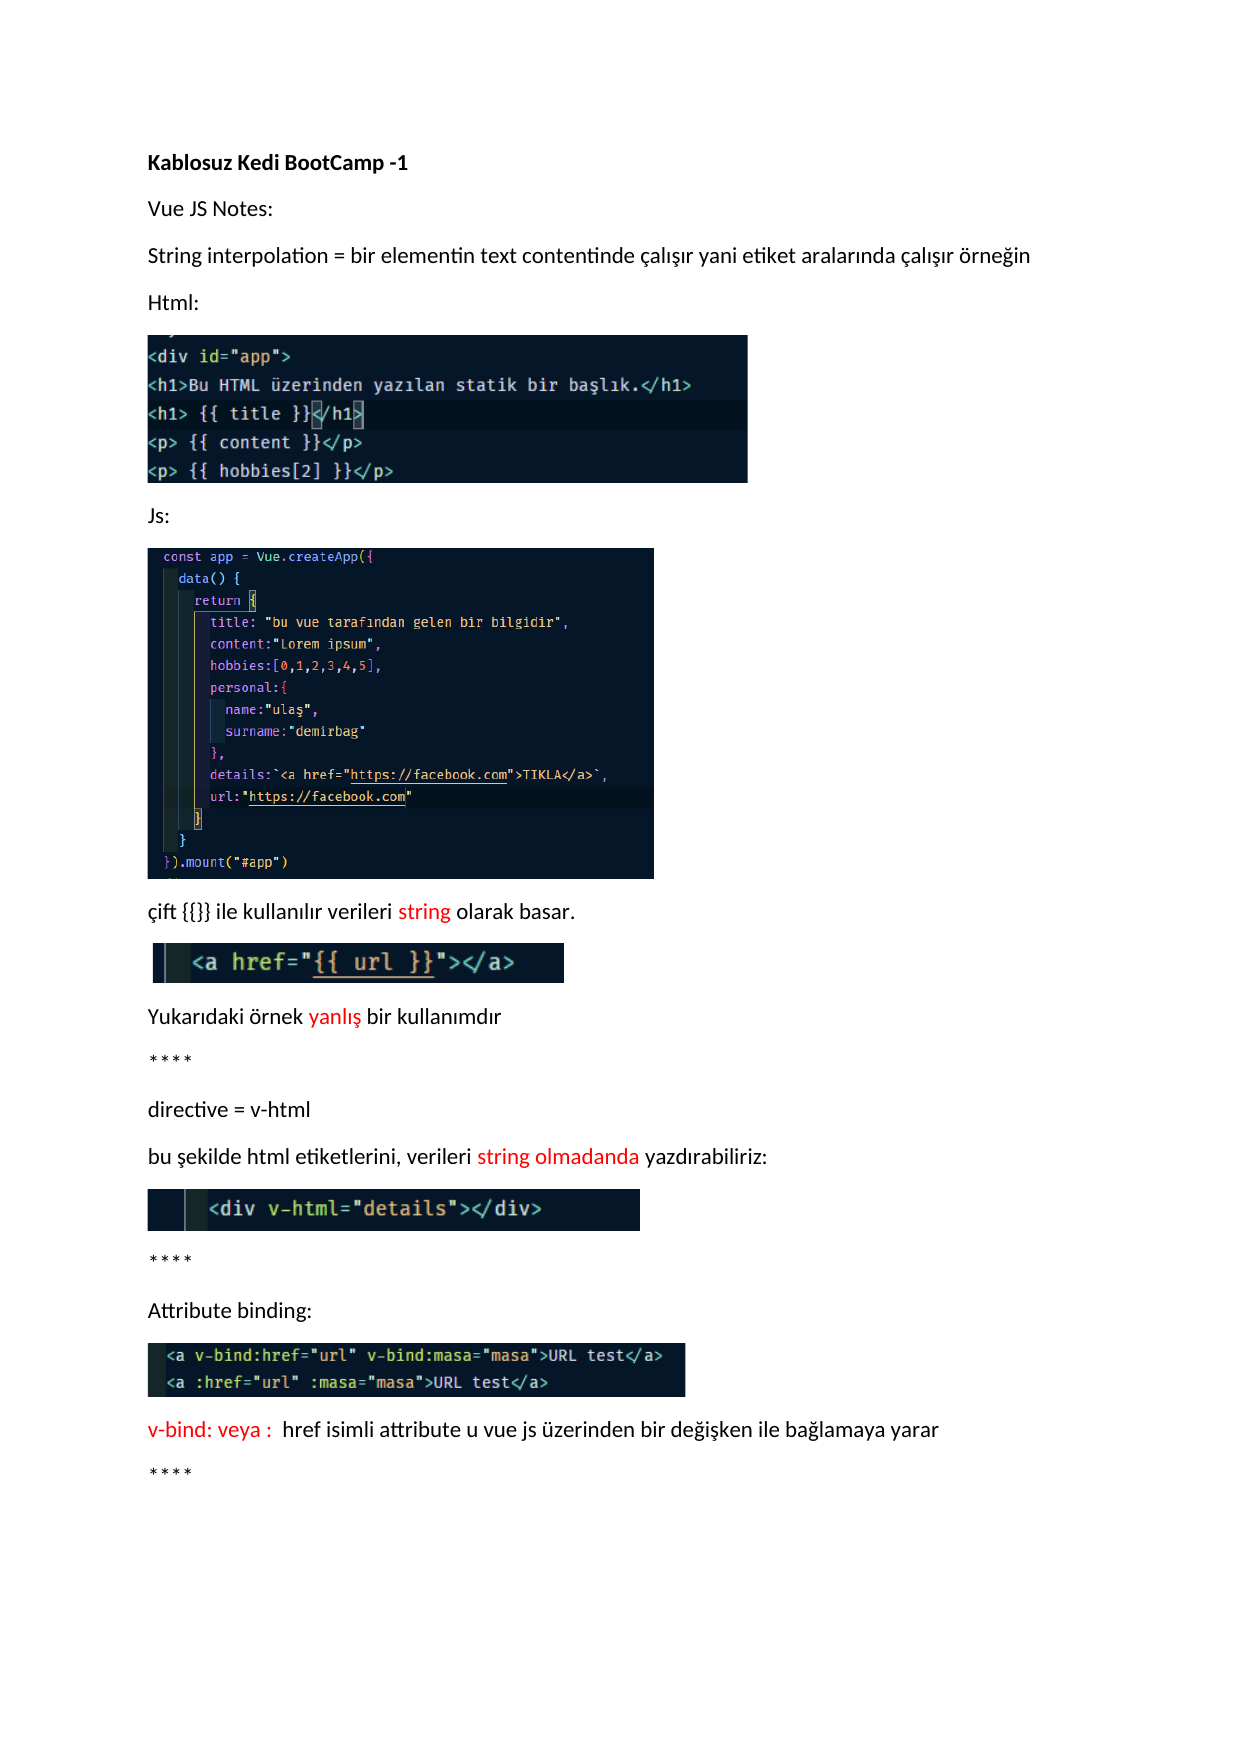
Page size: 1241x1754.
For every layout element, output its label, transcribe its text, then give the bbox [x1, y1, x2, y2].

picture [147, 1343, 686, 1397]
picture [147, 335, 748, 483]
text **** [148, 1049, 1093, 1077]
text **** [148, 1462, 1093, 1490]
text v-bind: veya : href isimli attribute u vue js üzerinden bir değişken ile bağlamaya yarar [148, 1415, 1093, 1443]
picture [147, 548, 654, 879]
text Vue JS Notes: [148, 194, 1093, 222]
text Yukarıdaki örnek yanlış bir kullanımdır [148, 1002, 1093, 1030]
text çift {{}} ile kullanılır verileri string olarak basar. [148, 897, 1093, 925]
text Html: [148, 288, 1093, 316]
picture [152, 943, 564, 983]
text Kablosuz Kedi BootCamp -1 [148, 148, 1093, 176]
picture [147, 1189, 640, 1231]
text Js: [148, 502, 1093, 529]
text directive = v-html [148, 1096, 1093, 1123]
text **** [148, 1249, 1093, 1278]
text Attribute binding: [148, 1296, 1093, 1324]
text String interpolation = bir elementin text contentinde çalışır yani etiket aralarında çalışır örneğin [148, 241, 1093, 269]
text bu şekilde html etiketlerini, verileri string olmadanda yazdırabiliriz: [148, 1142, 1093, 1170]
